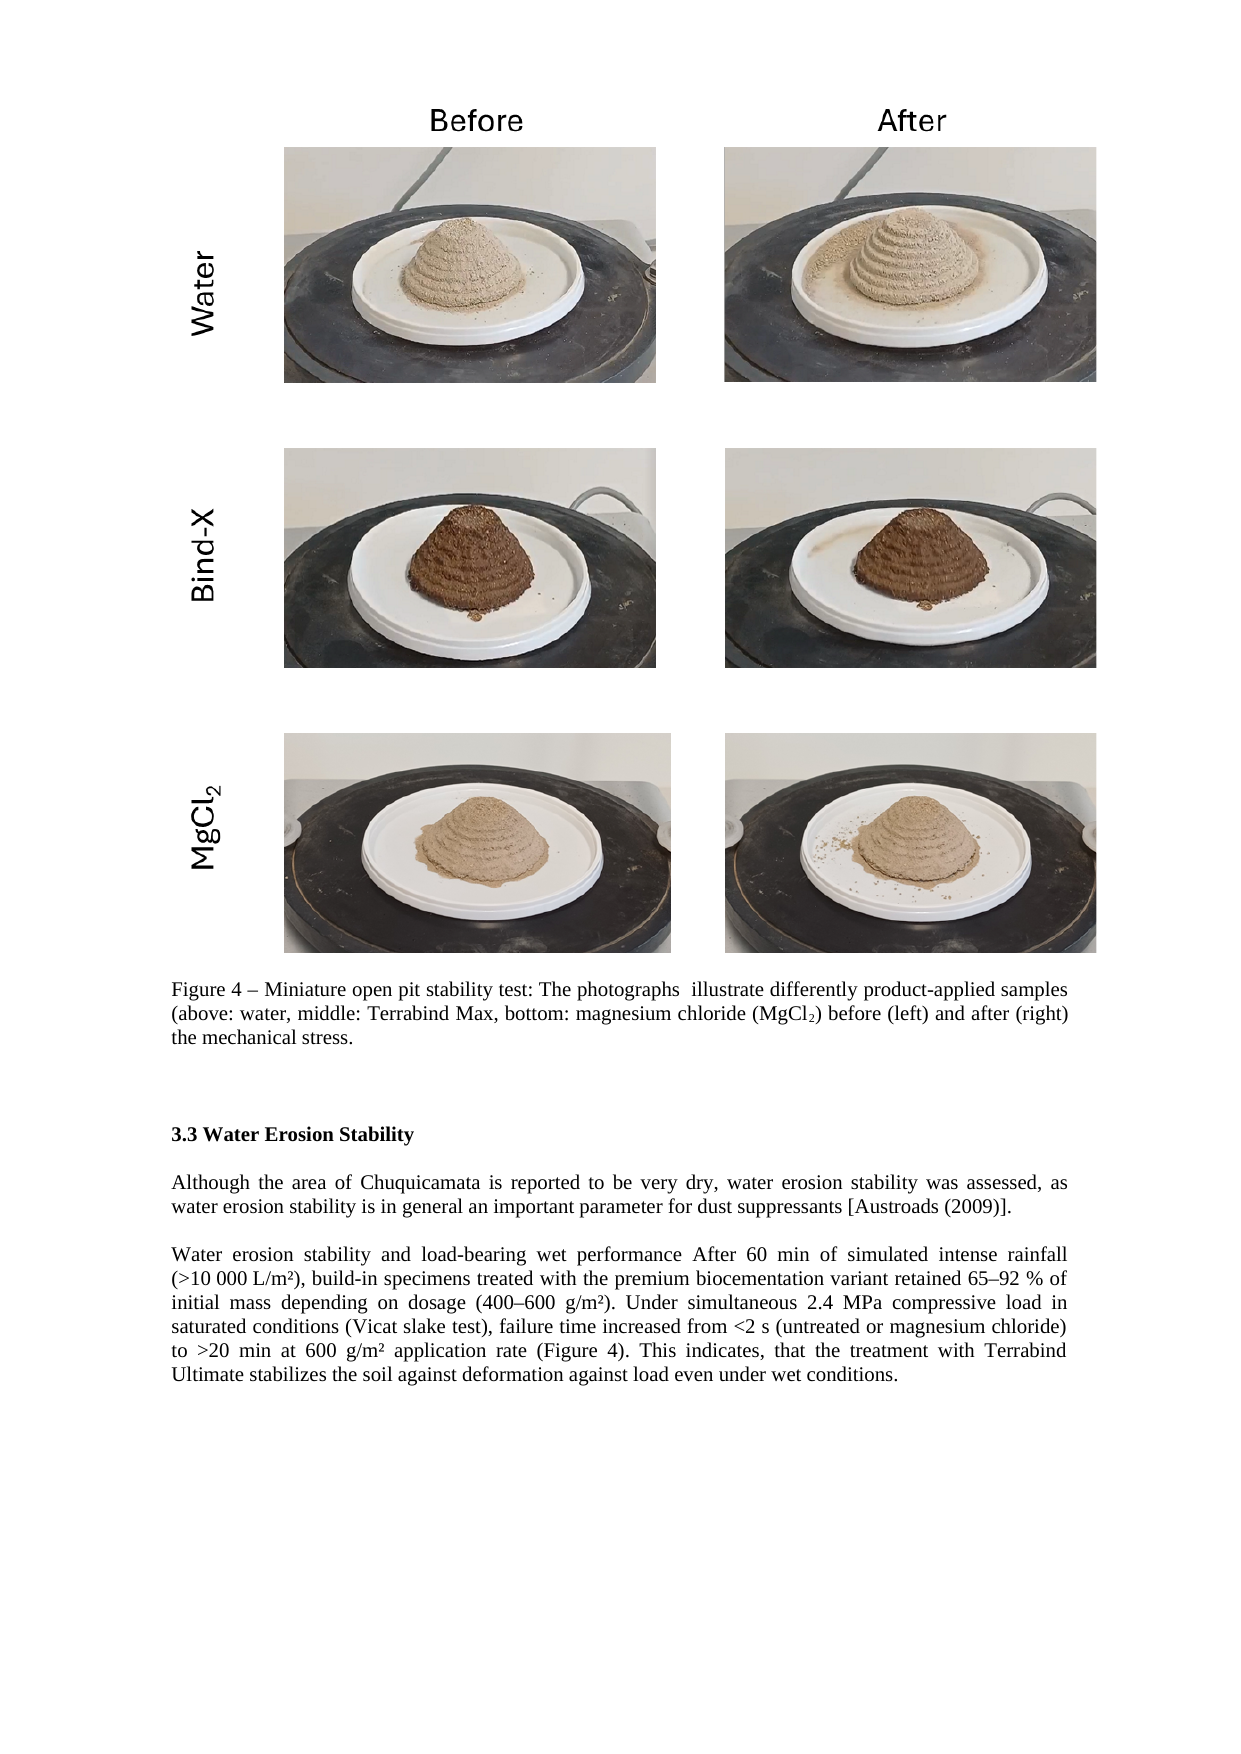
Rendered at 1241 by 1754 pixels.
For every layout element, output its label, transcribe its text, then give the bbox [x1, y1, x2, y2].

text 3.3 Water Erosion Stability [171, 1121, 1069, 1146]
text Although the area of Chuquicamata is reported to be very dry, water erosion stability was assessed, as water erosion stability is in general an important parameter for dust suppressants [Austroads (2009)]. [171, 1169, 1069, 1218]
picture [171, 89, 1097, 953]
text Water erosion stability and load-bearing wet performance After 60 min of simulated intense rainfall (>10 000 L/m²), build-in specimens treated with the premium biocementation variant retained 65–92 % of initial mass depending on dosage (400–600 g/m²). Under simultaneous 2.4 MPa compressive load in saturated conditions (Vicat slake test), failure time increased from <2 s (untreated or magnesium chloride) to >20 min at 600 g/m² application rate (Figure 4). This indicates, that the treatment with Terrabind Ultimate stabilizes the soil against deformation against load even under wet conditions. [171, 1242, 1069, 1386]
text Figure 4 – Miniature open pit stability test: The photographs illustrate differently product-applied samples (above: water, middle: Terrabind Max, bottom: magnesium chloride (MgCl2) before (left) and after (right) the mechanical stress. [171, 977, 1069, 1049]
